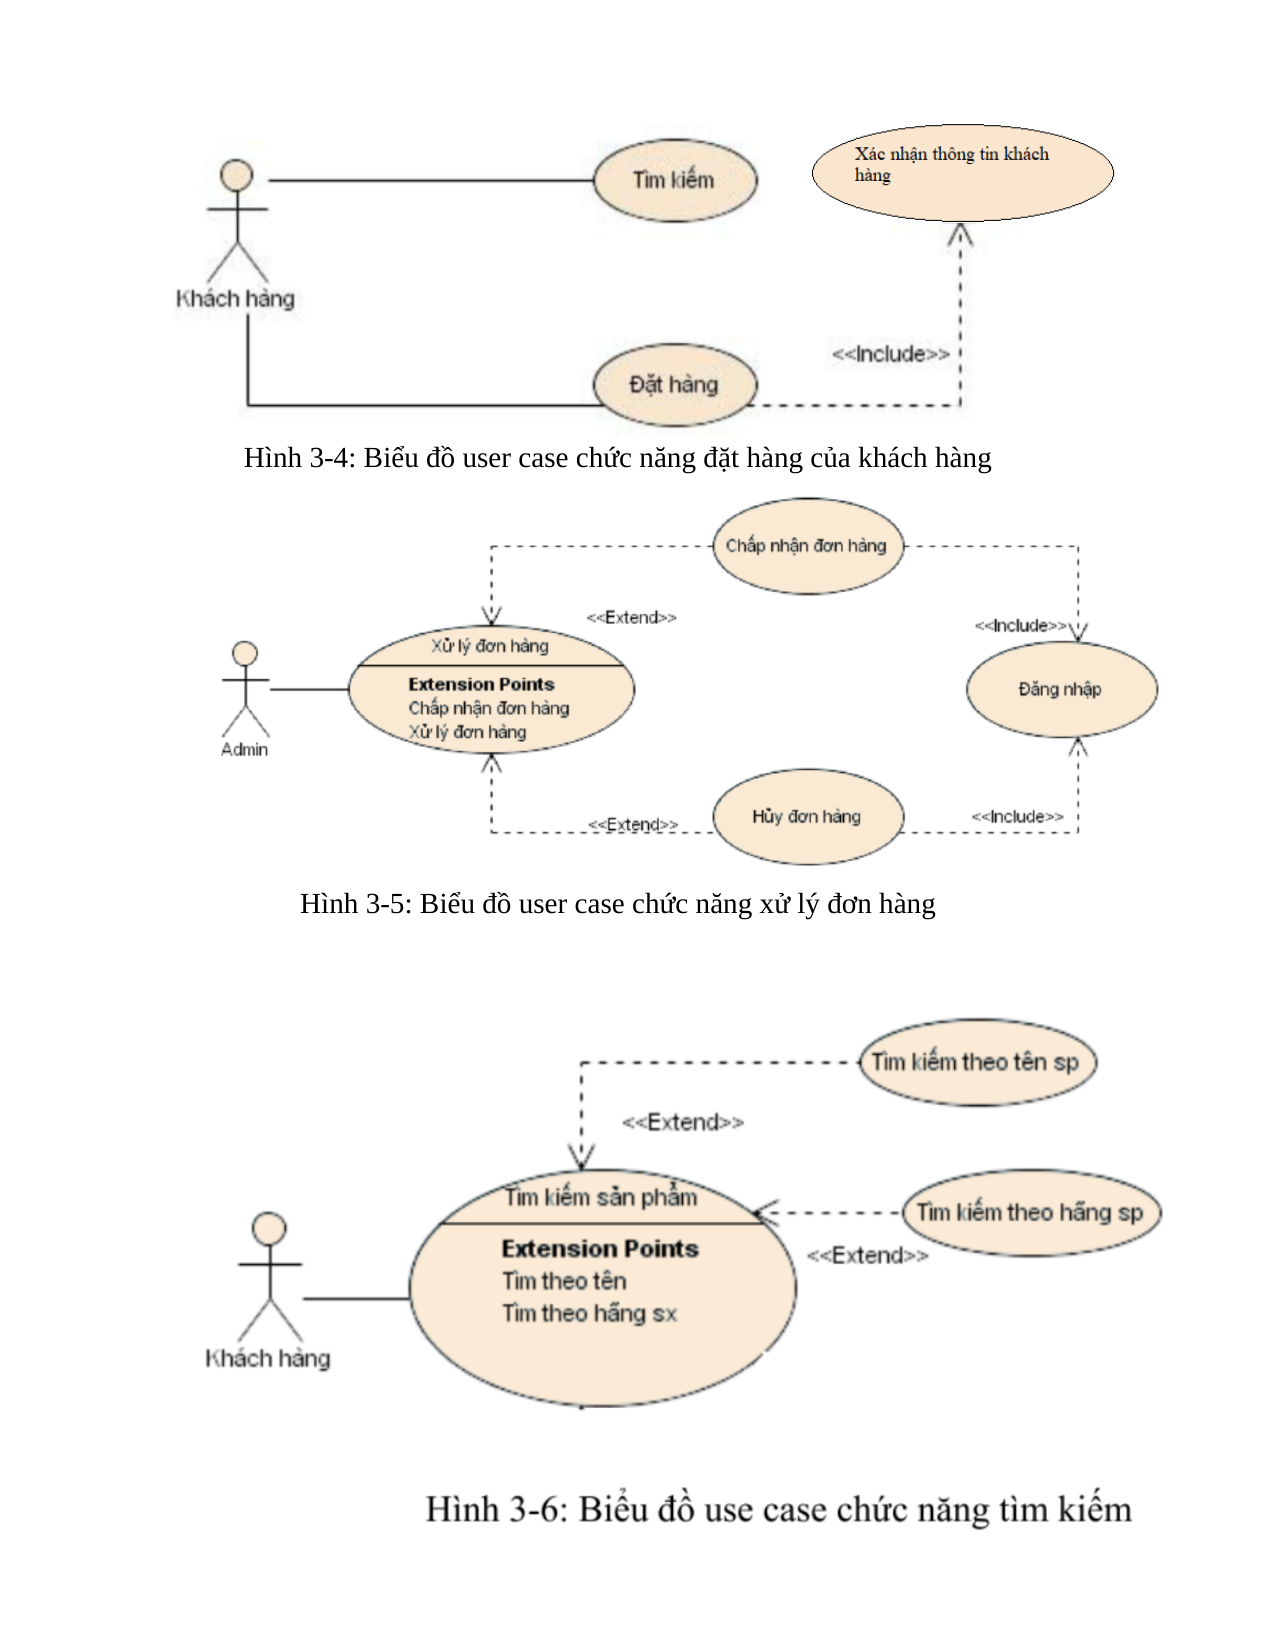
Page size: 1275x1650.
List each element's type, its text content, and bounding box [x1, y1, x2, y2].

text Hình 3-4: Biểu đồ user case chức năng đặt hàng của khách hàng [150, 441, 1153, 474]
picture [168, 479, 1172, 883]
text Hình 3-5: Biểu đồ user case chức năng xử lý đơn hàng [150, 886, 1153, 920]
picture [180, 991, 1184, 1555]
picture [150, 103, 1154, 441]
